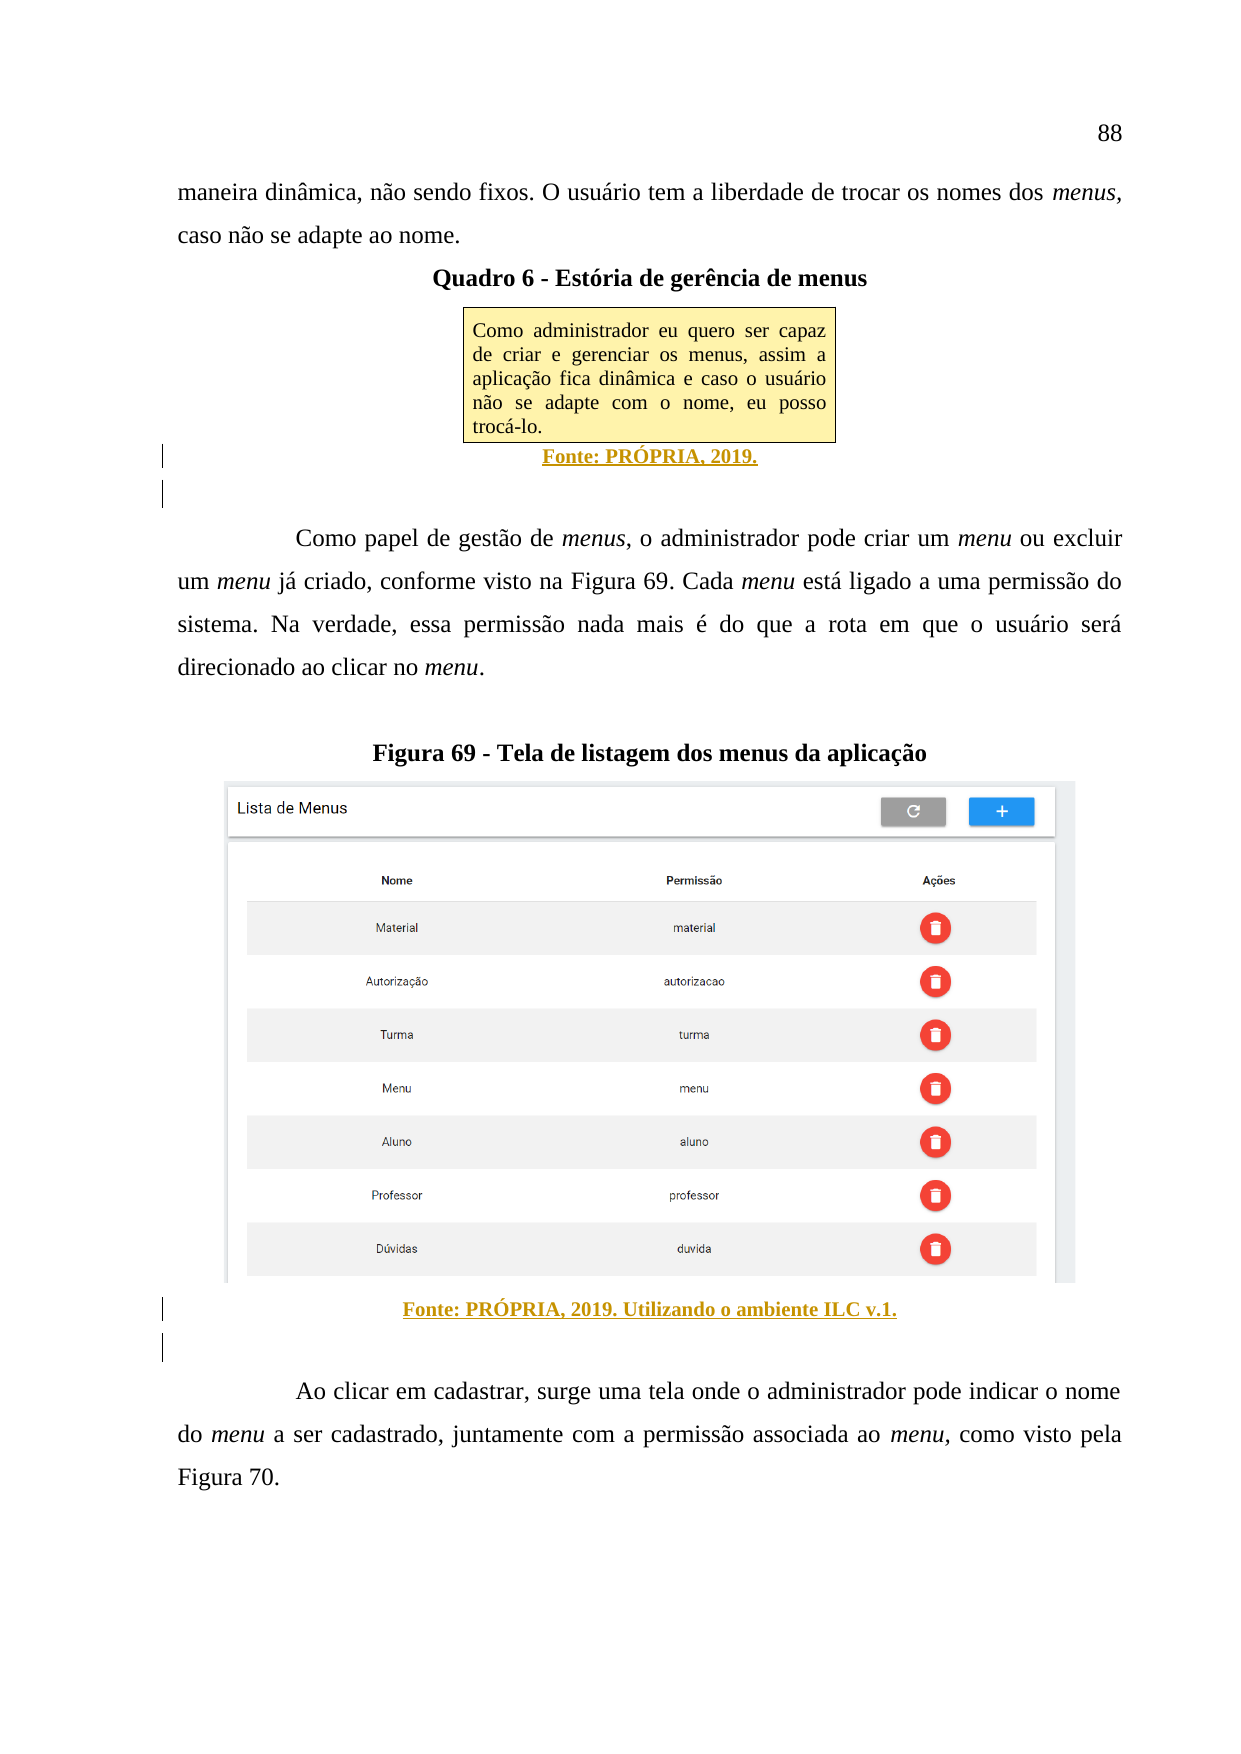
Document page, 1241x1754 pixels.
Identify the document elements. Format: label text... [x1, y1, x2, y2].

text Quadro 6 - Estória de gerência de menus [177, 263, 1122, 292]
text Como administrador eu quero ser capaz de criar e gerenciar os menus, assim a aplicação fica dinâmica e caso o usuário não se adapte com o nome, eu posso trocá-lo. [464, 308, 835, 442]
picture [223, 781, 1076, 1283]
text Como papel de gestão de menus, o administrador pode criar um menu ou excluir um menu já criado, conforme visto na . Cada menu está ligado a uma permissão do sistema. Na verdade, essa permissão nada mais é do que a rota em que o usuário será direcionado ao clicar no menu. [177, 523, 1122, 681]
text Ao clicar em cadastrar, surge uma tela onde o administrador pode indicar o nome do menu a ser cadastrado, juntamente com a permissão associada ao menu, como visto pela . [177, 1376, 1122, 1491]
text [177, 177, 1122, 249]
text Figura - Tela de listagem dos menus da aplicação [177, 738, 1122, 767]
